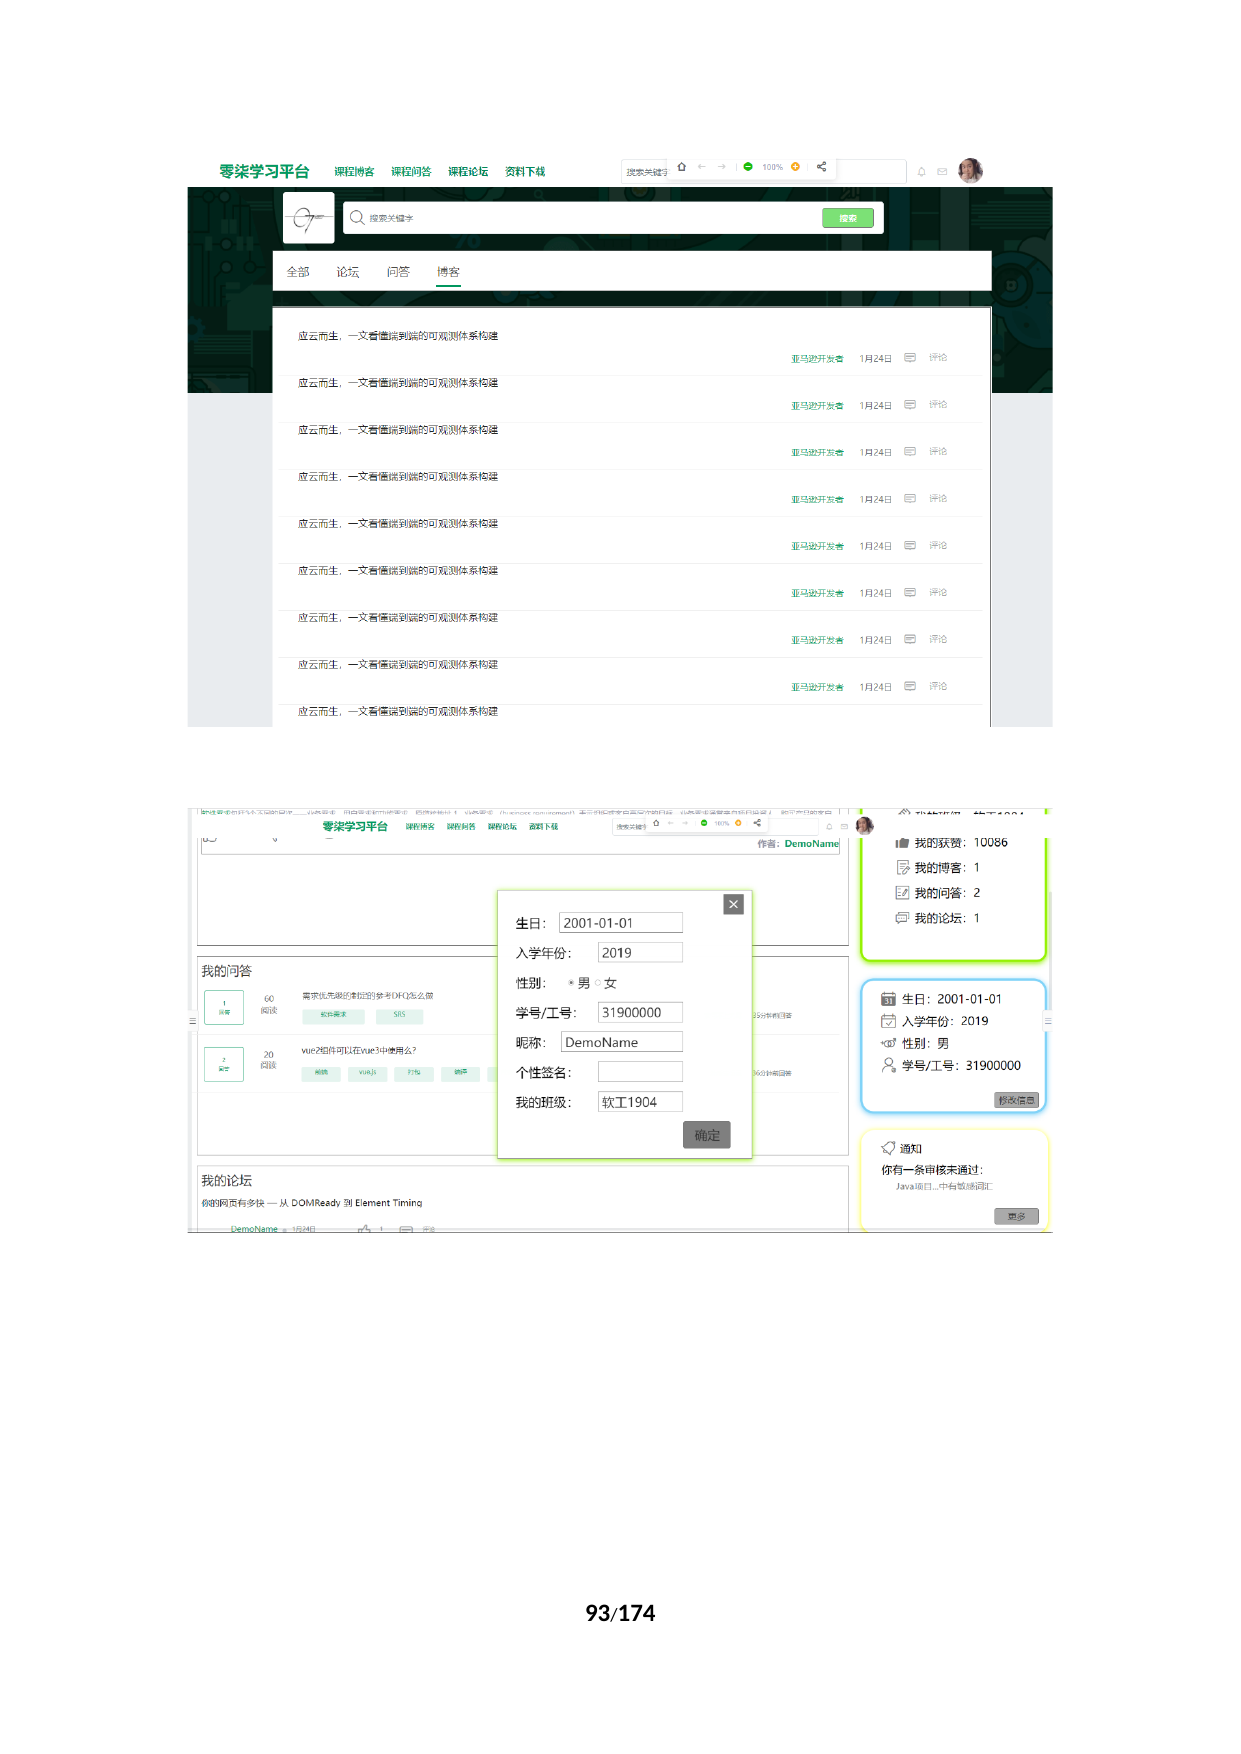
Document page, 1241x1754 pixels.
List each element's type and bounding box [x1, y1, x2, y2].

picture [187, 808, 1053, 1233]
